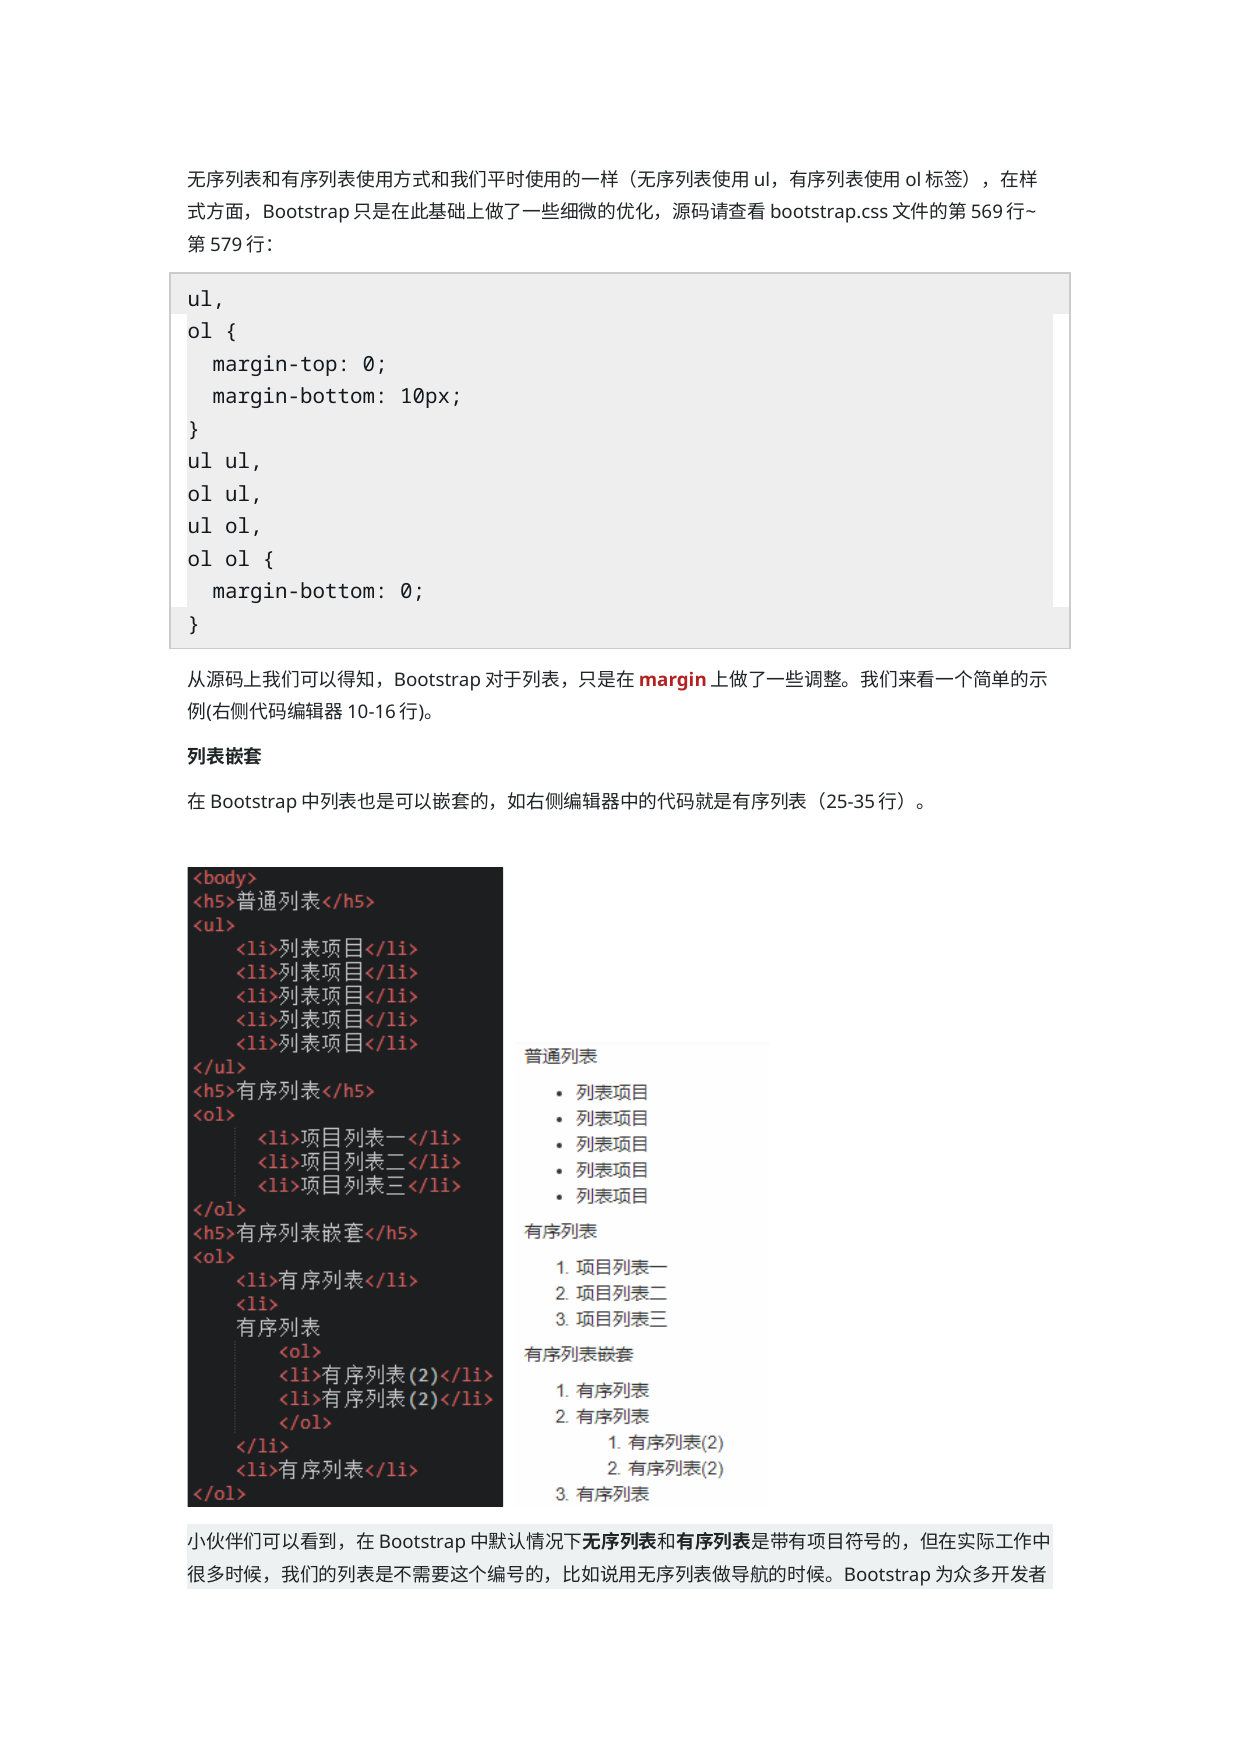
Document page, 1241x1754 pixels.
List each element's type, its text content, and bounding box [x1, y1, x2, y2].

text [187, 1524, 1053, 1589]
text ul ul, [187, 444, 1053, 477]
text margin-top: 0; [187, 347, 1053, 379]
text 列表嵌套 [187, 739, 1053, 772]
text ul, [171, 274, 1069, 314]
text 从源码上我们可以得知，Bootstrap对于列表，只是在margin上做了一些调整。我们来看一个简单的示例(右侧代码编辑器10-16行)。 [187, 662, 1053, 727]
text ol { [187, 314, 1053, 347]
text 无序列表和有序列表使用方式和我们平时使用的一样（无序列表使用ul，有序列表使用ol标签），在样式方面，Bootstrap只是在此基础上做了一些细微的优化，源码请查看bootstrap.css文件的第569行~第579行： [187, 162, 1053, 259]
text ul ol, [187, 509, 1053, 542]
text 在Bootstrap中列表也是可以嵌套的，如右侧编辑器中的代码就是有序列表（25-35行）。 [187, 784, 1053, 817]
text margin-bottom: 10px; [187, 379, 1053, 412]
text ol ol { [187, 542, 1053, 574]
text ol ul, [187, 477, 1053, 509]
text } [171, 597, 1069, 648]
text margin-bottom: 0; [187, 574, 1053, 597]
text } [187, 412, 1053, 444]
